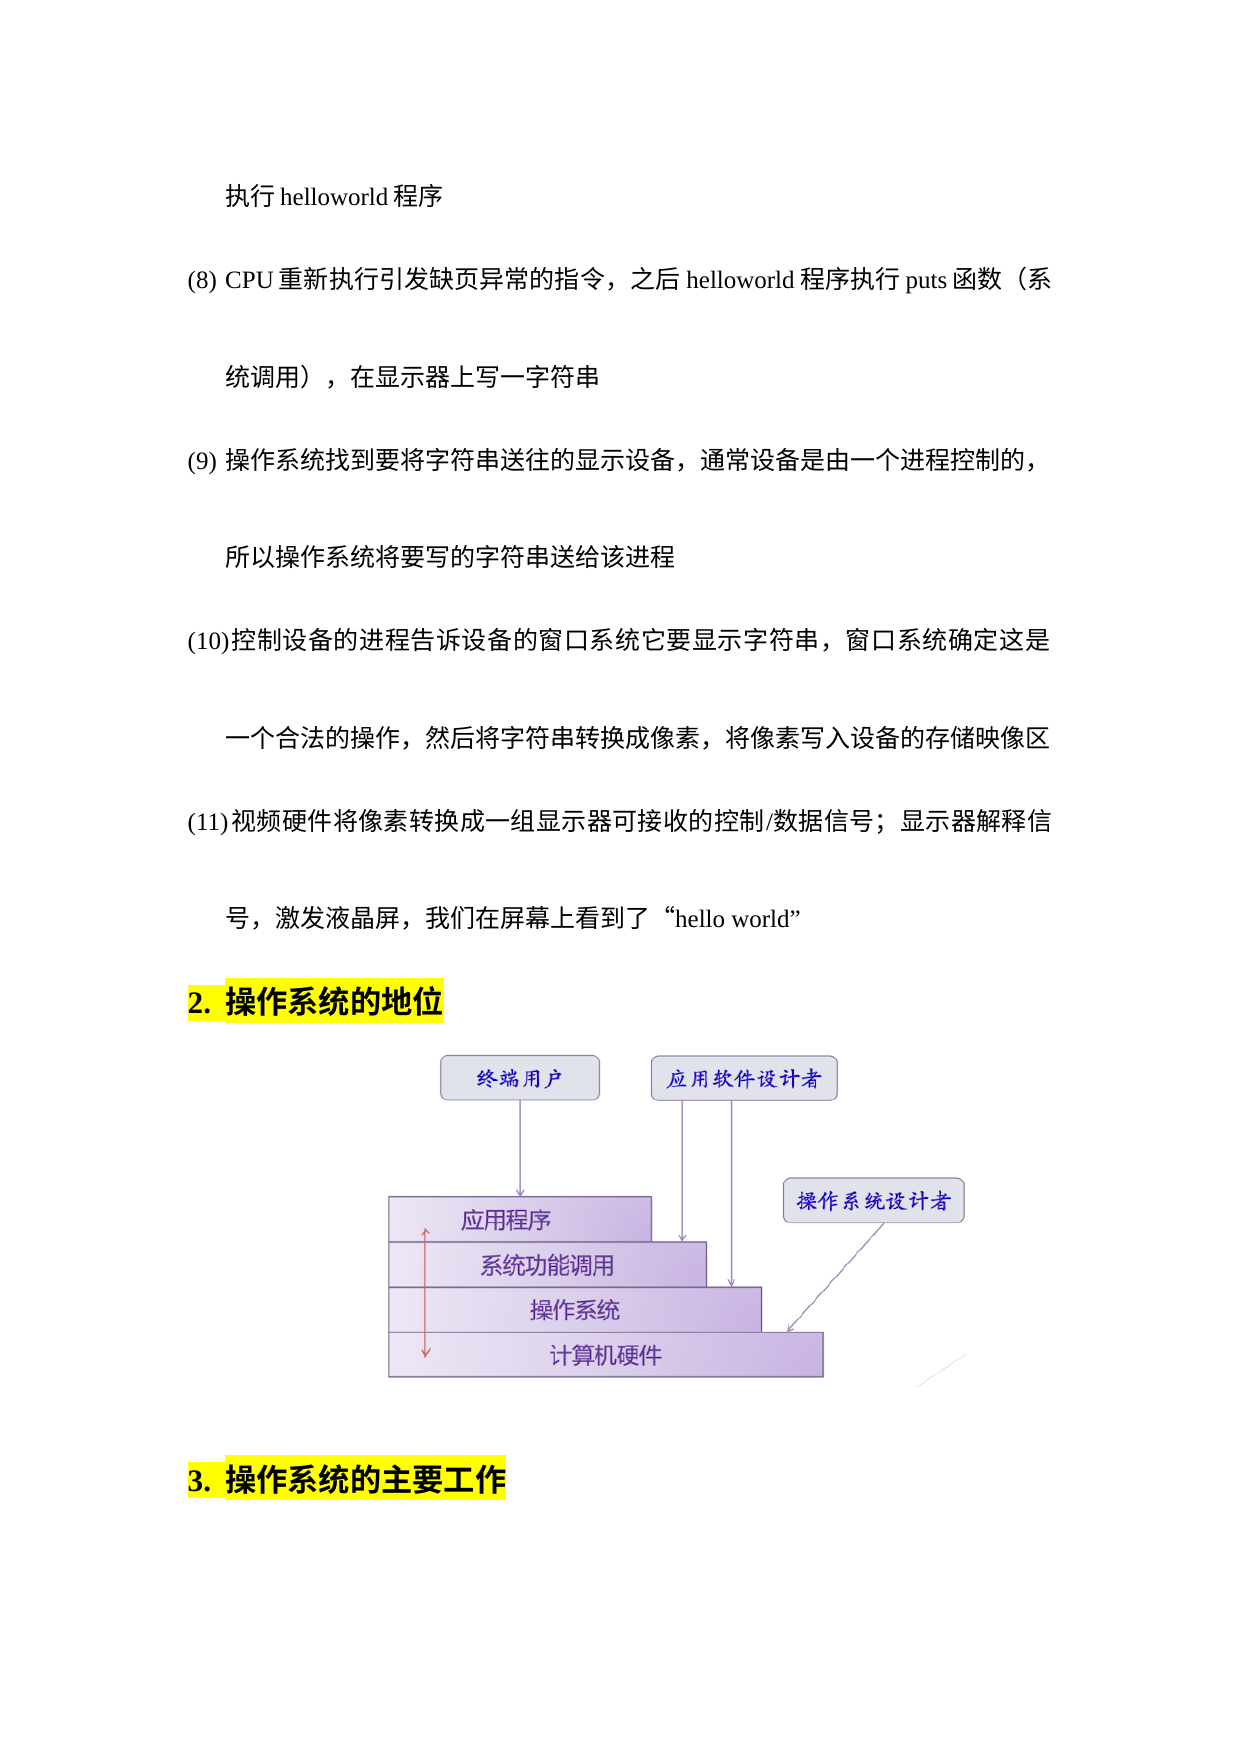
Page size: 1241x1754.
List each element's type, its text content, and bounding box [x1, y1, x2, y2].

picture [362, 1045, 967, 1387]
list 控制设备的进程告诉设备的窗口系统它要显示字符串，窗口系统确定这是一个合法的操作，然后将字符串转换成像素，将像素写入设备的存储映像区 [187, 606, 1053, 769]
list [187, 162, 1053, 227]
list CPU重新执行引发缺页异常的指令，之后helloworld程序执行puts函数（系统调用），在显示器上写一字符串 [187, 245, 1053, 408]
list 视频硬件将像素转换成一组显示器可接收的控制/数据信号；显示器解释信号，激发液晶屏，我们在屏幕上看到了“hello world” [187, 787, 1053, 949]
list 操作系统找到要将字符串送往的显示设备，通常设备是由一个进程控制的，所以操作系统将要写的字符串送给该进程 [187, 426, 1053, 588]
subtitle 操作系统的地位 [187, 968, 1053, 1033]
